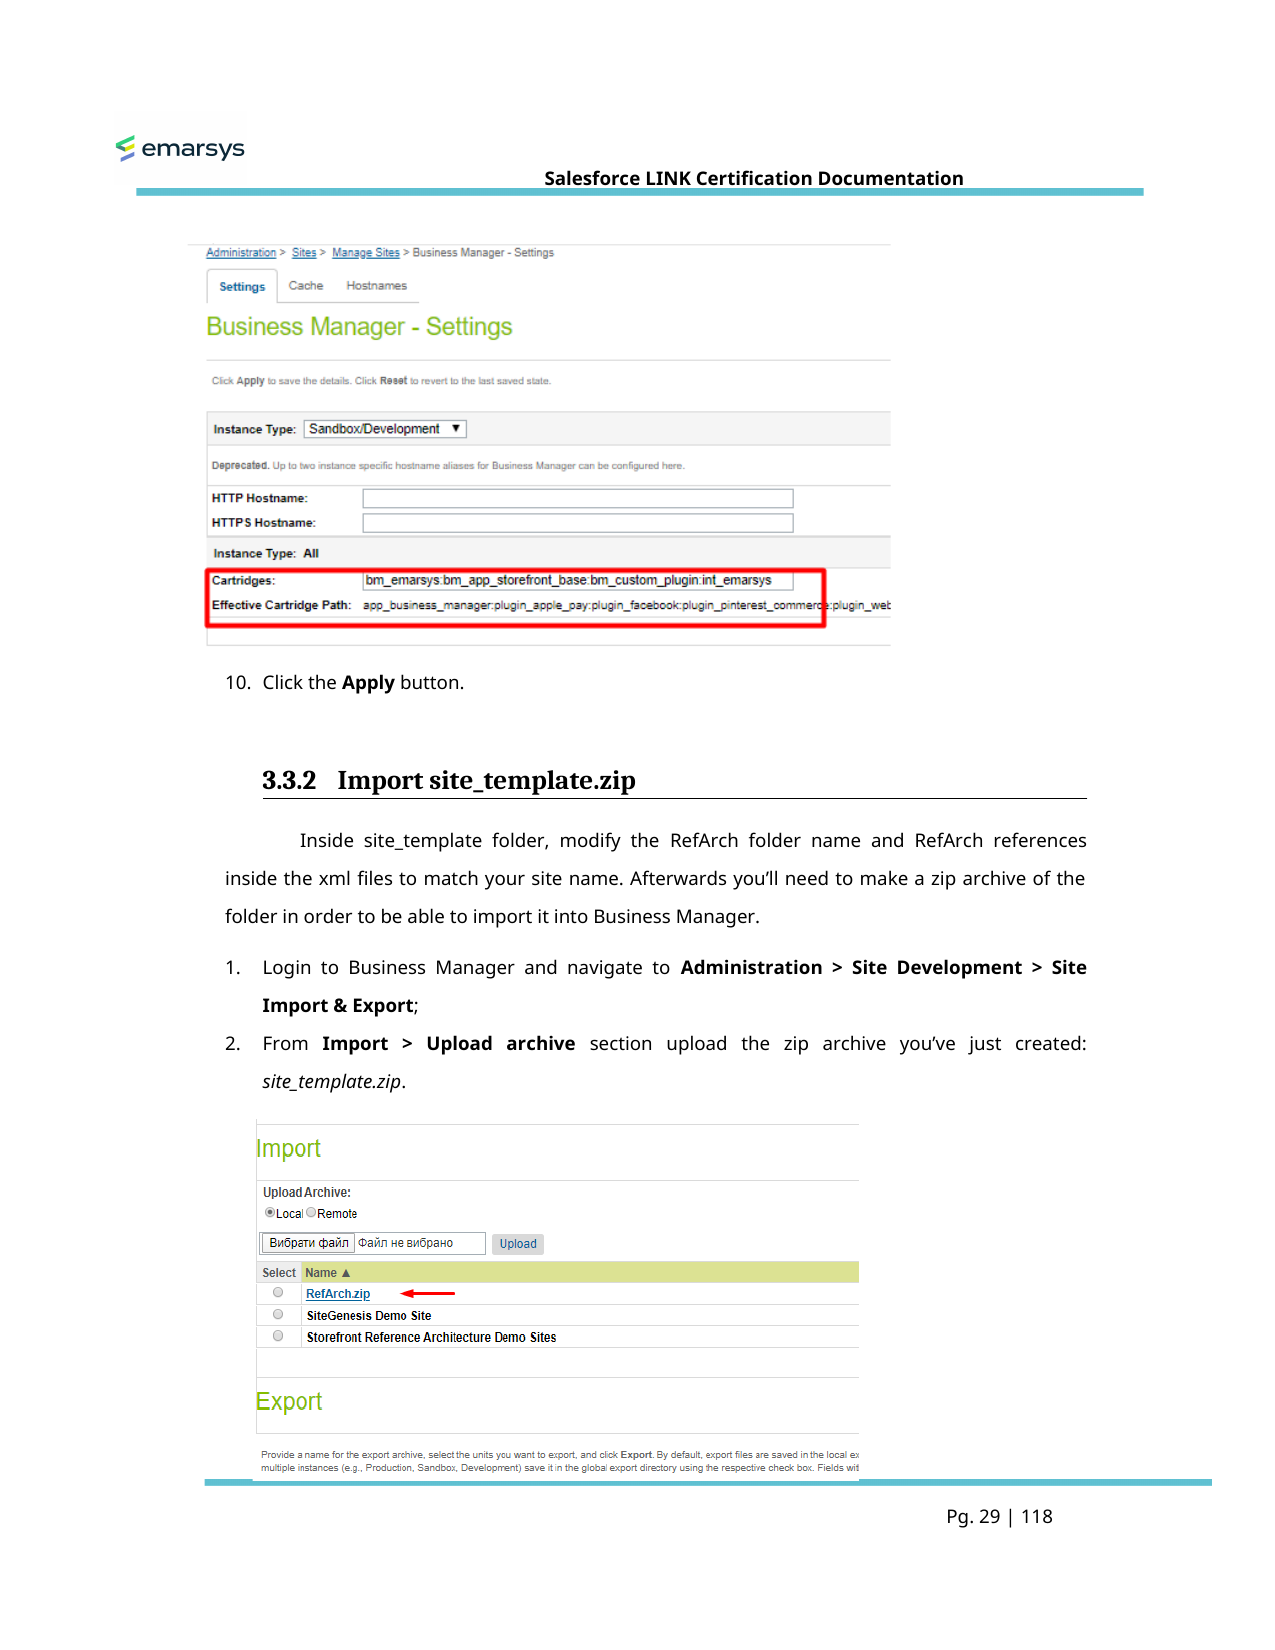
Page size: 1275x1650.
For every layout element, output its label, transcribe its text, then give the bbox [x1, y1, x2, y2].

picture [113, 111, 247, 185]
text Inside site_template folder, modify the RefArch folder name and RefArch references inside the xml files to match your site name. Afterwards you’ll need to make a zip archive of the folder in order to be able to import it into Business Manager. [225, 827, 1087, 929]
list Click the Apply button. [225, 669, 1087, 695]
picture [136, 188, 1144, 196]
list Login to Business Manager and navigate to Administration > Site Development > Site Import & Export; [225, 954, 1087, 1018]
picture [187, 243, 891, 651]
picture [204, 1119, 1212, 1486]
list From Import > Upload archive section upload the zip archive you’ve just created: site_template.zip. [225, 1031, 1087, 1094]
subtitle Import site_template.zip [262, 765, 1087, 799]
